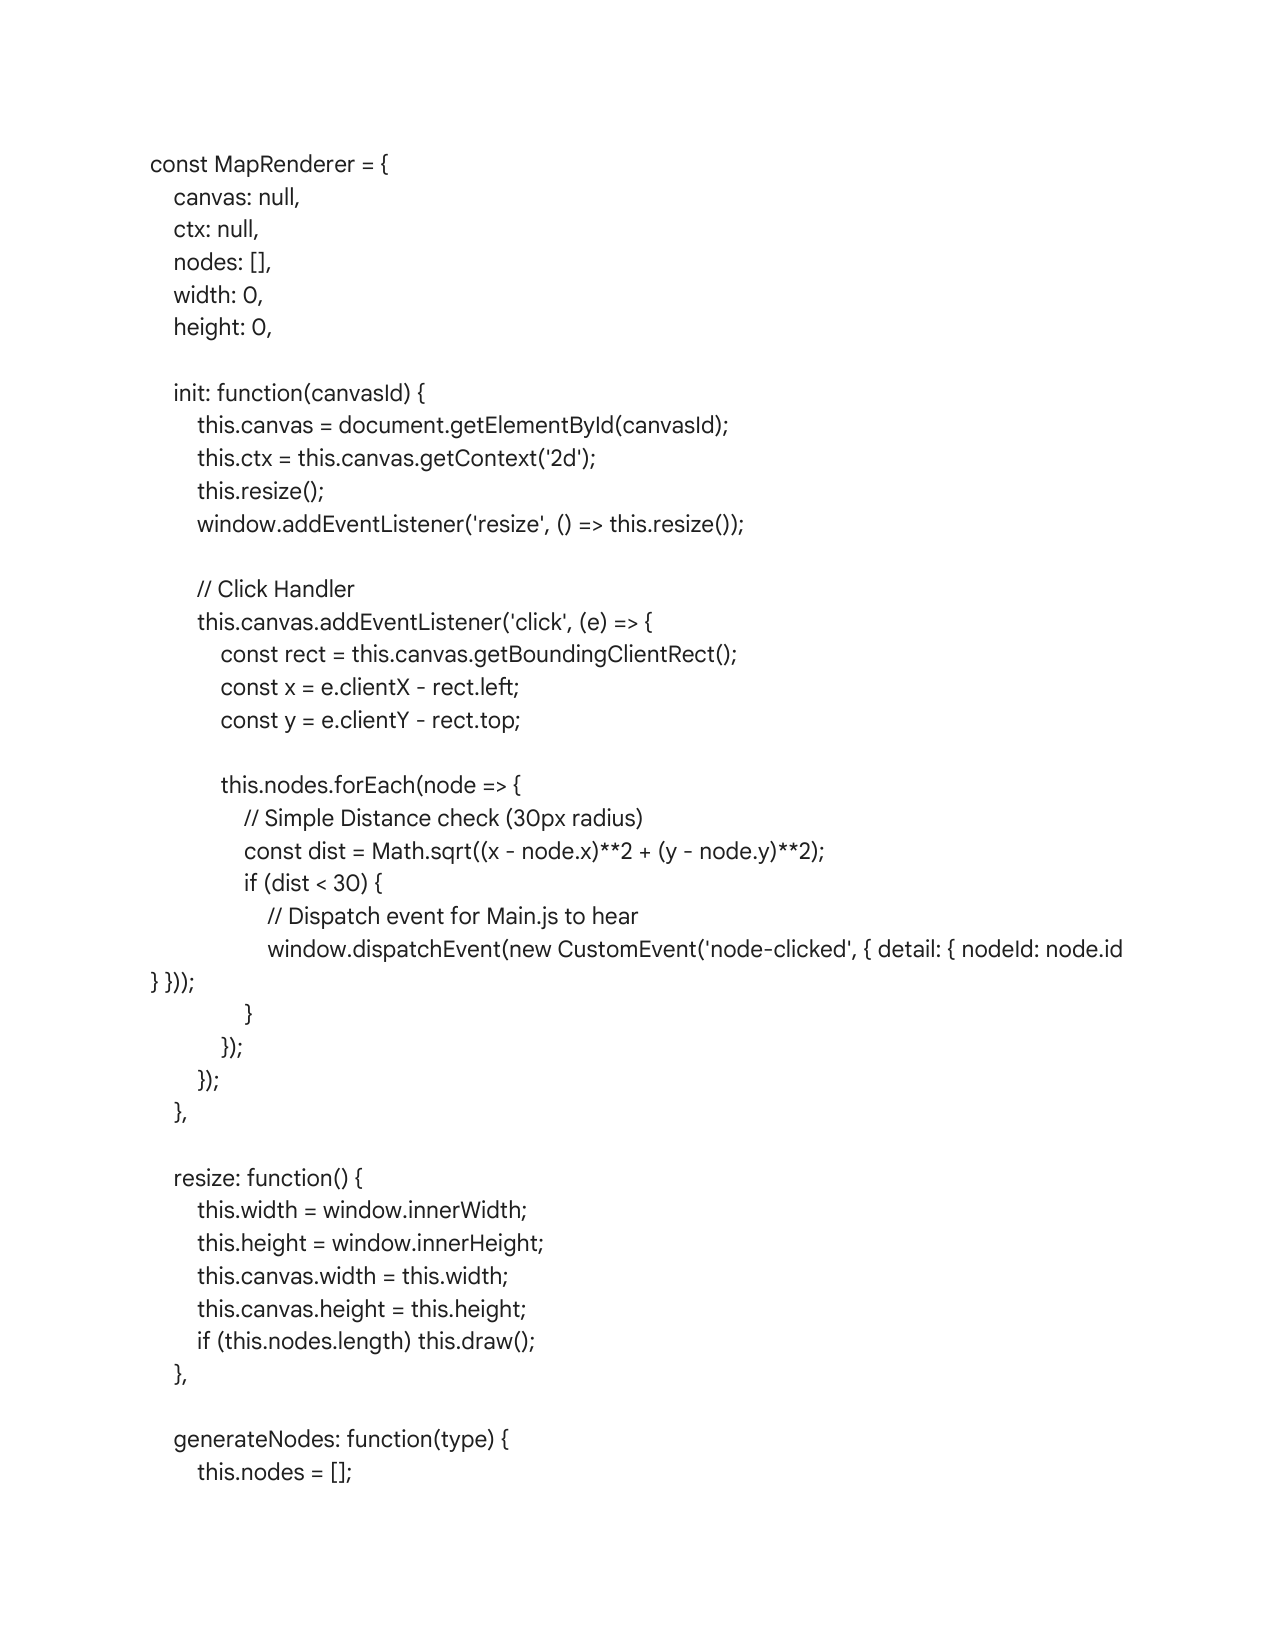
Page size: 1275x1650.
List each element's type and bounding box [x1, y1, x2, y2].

text [150, 150, 1125, 1487]
